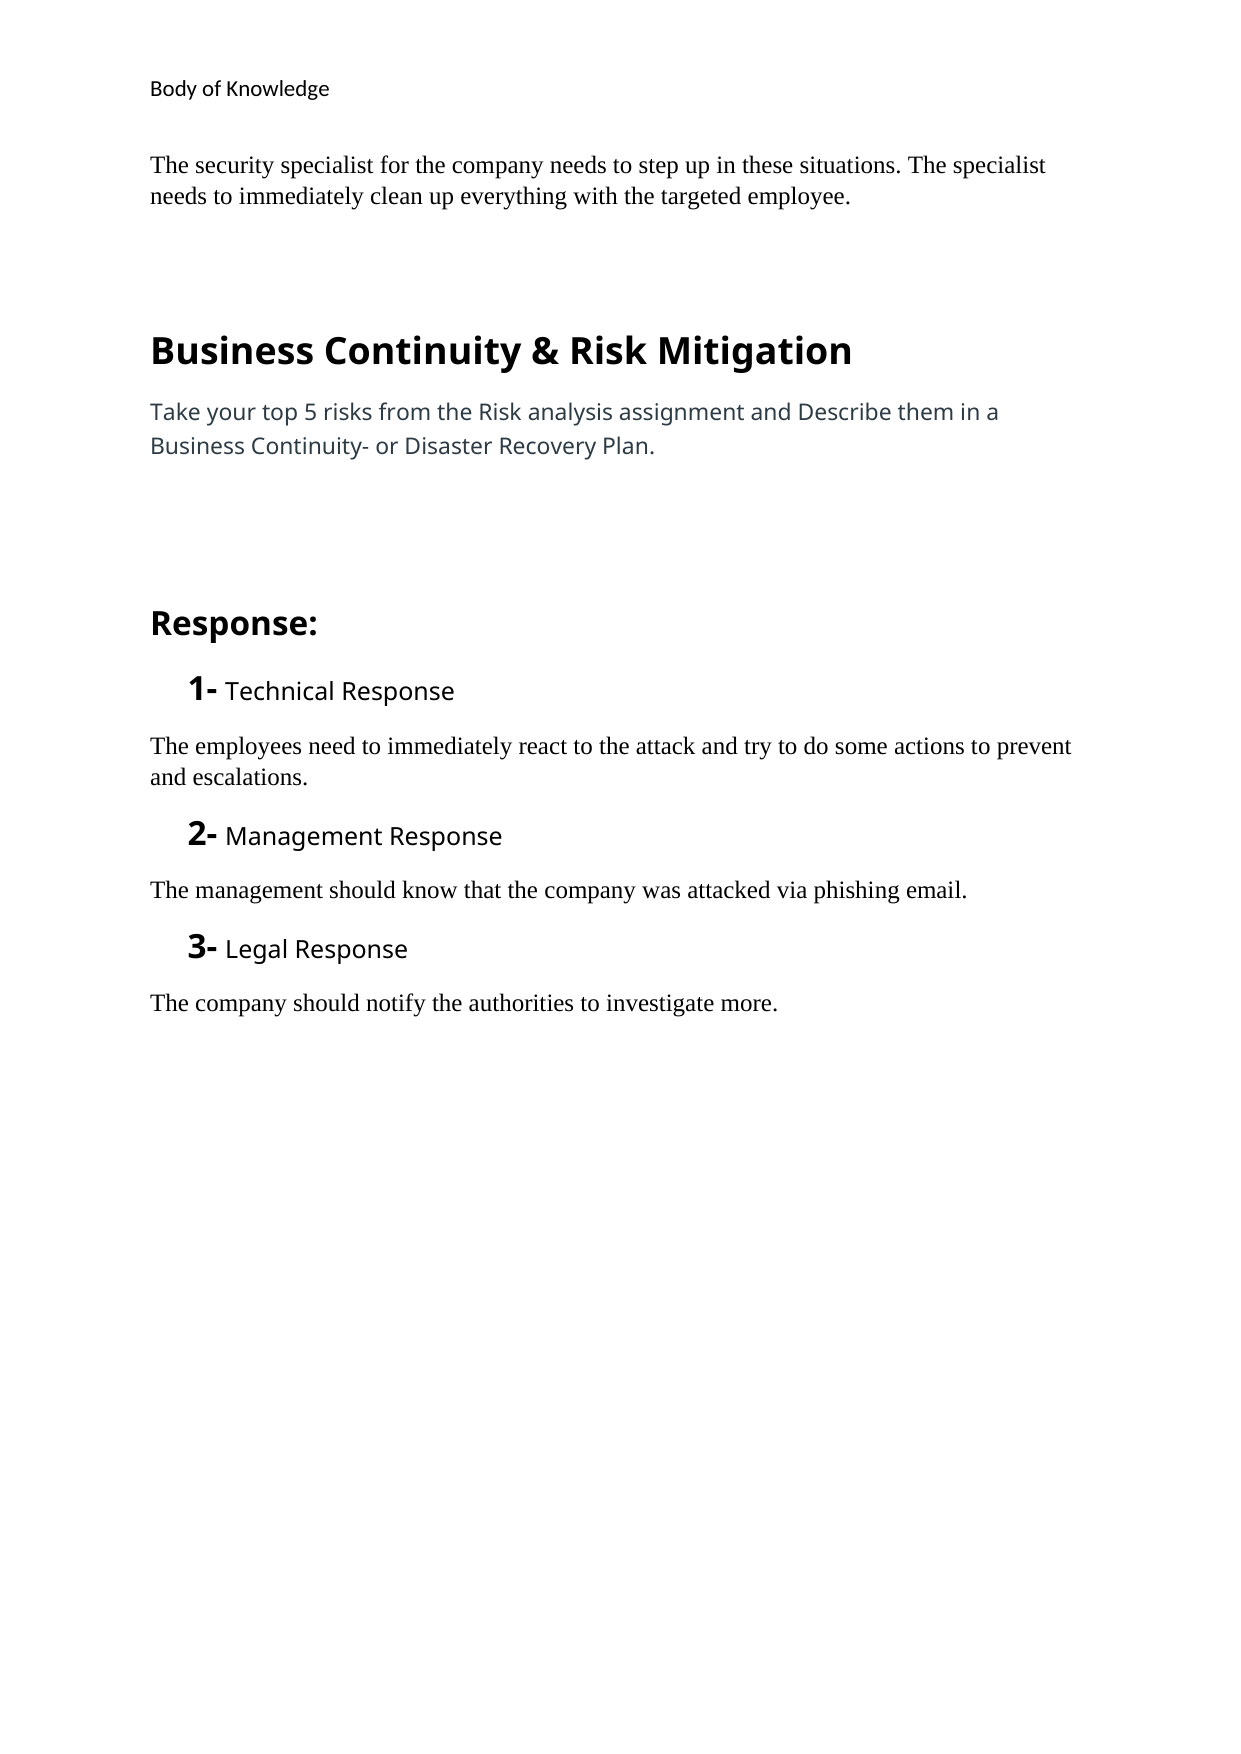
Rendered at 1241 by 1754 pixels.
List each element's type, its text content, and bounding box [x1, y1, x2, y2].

list Management Response [187, 809, 1090, 855]
list Legal Response [187, 923, 1090, 968]
text The security specialist for the company needs to step up in these situations. The specialist needs to immediately clean up everything with the targeted employee. [150, 150, 1090, 210]
text The company should notify the authorities to investigate more. [150, 988, 1090, 1017]
text Business Continuity & Risk Mitigation [150, 324, 1090, 375]
text The management should know that the company was attacked via phishing email. [150, 875, 1090, 904]
text Take your top 5 risks from the Risk analysis assignment and Describe them in a Business Continuity- or Disaster Recovery Plan. [150, 396, 1090, 461]
list Technical Response [187, 665, 1090, 711]
text Response: [150, 599, 1090, 645]
text The employees need to immediately react to the attack and try to do some actions to prevent and escalations. [150, 731, 1090, 791]
